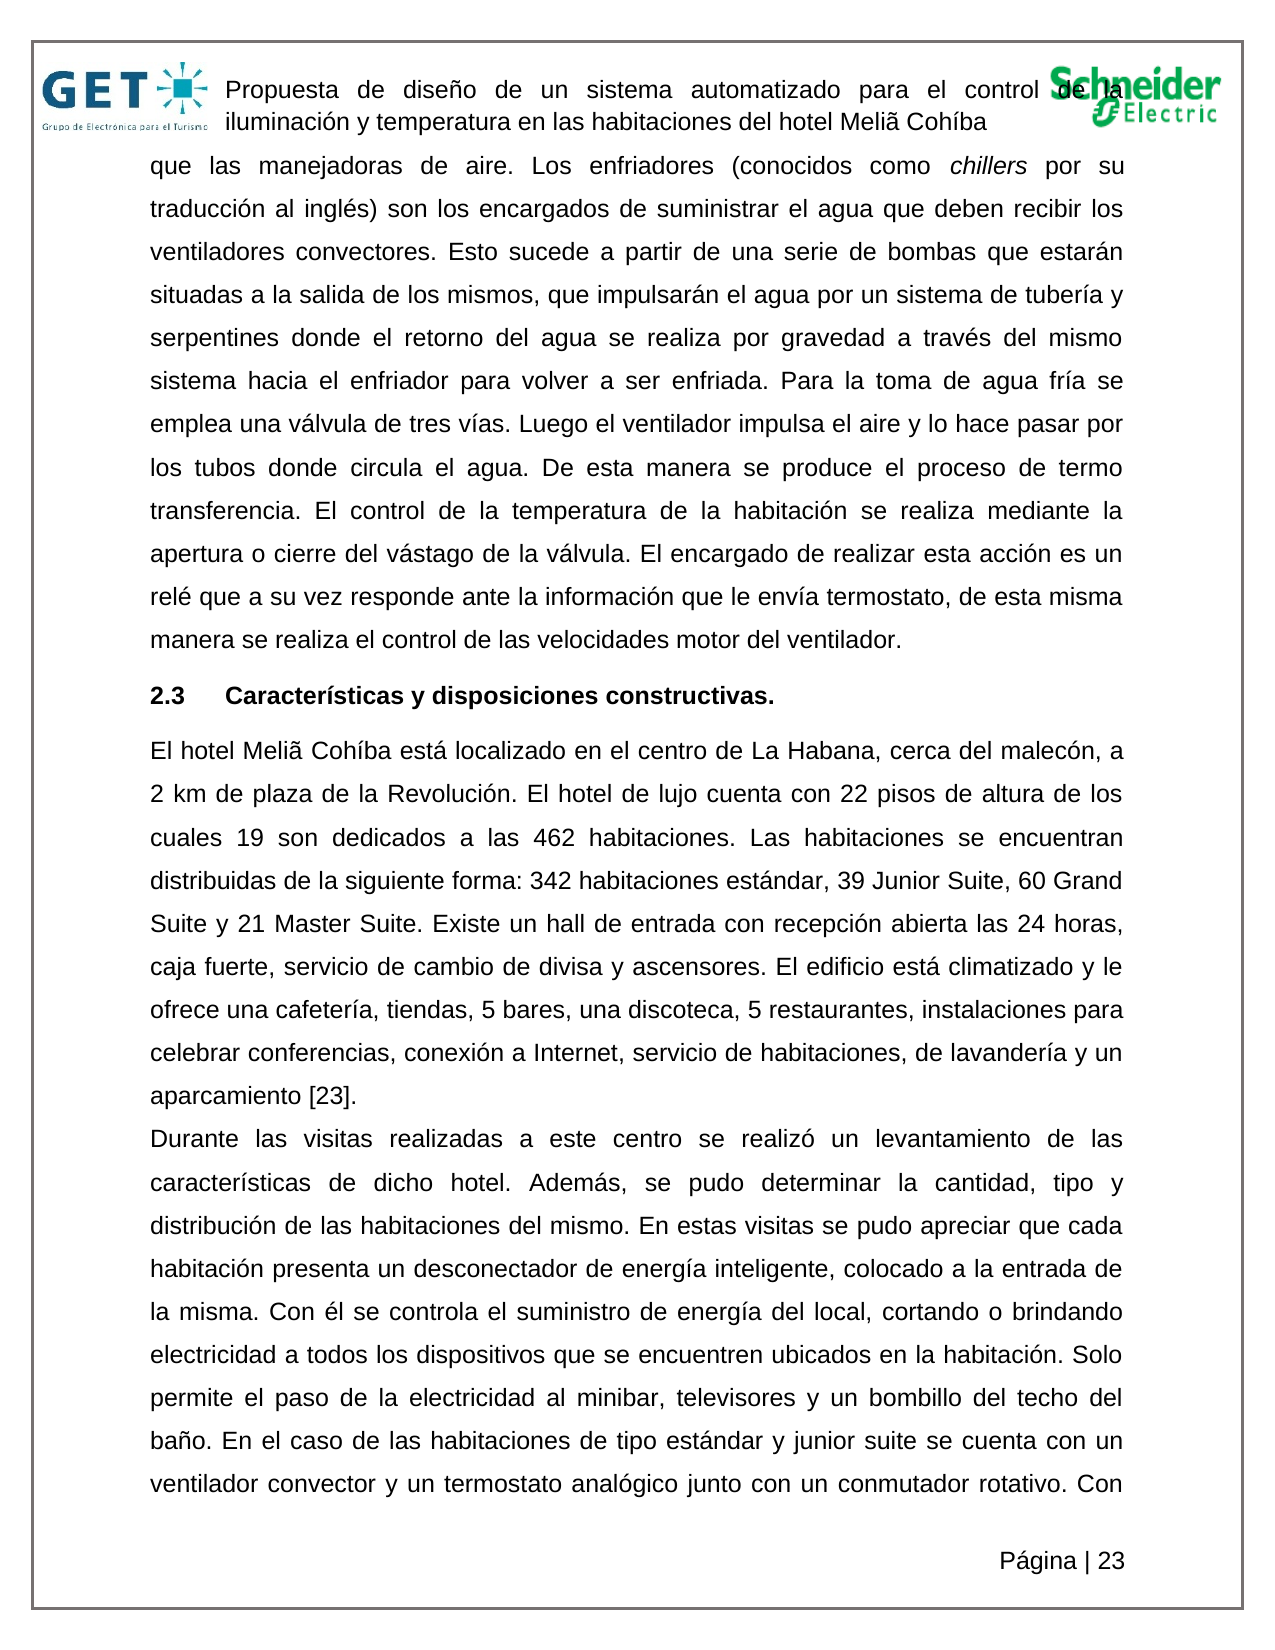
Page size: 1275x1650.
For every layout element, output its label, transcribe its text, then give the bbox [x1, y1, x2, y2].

picture [1037, 53, 1238, 135]
picture [40, 62, 208, 131]
subtitle 2.3 Características y disposiciones constructivas. [150, 681, 1125, 709]
text El hotel Meliã Cohíba está localizado en el centro de La Habana, cerca del malecón, a 2 km de plaza de la Revolución. El hotel de lujo cuenta con 22 pisos de altura de los cuales 19 son dedicados a las 462 habitaciones. Las habitaciones se encuentran distribuidas de la siguiente forma: 342 habitaciones estándar, 39 Junior Suite, 60 Grand Suite y 21 Master Suite. Existe un hall de entrada con recepción abierta las 24 horas, caja fuerte, servicio de cambio de divisa y ascensores. El edificio está climatizado y le ofrece una cafetería, tiendas, 5 bares, una discoteca, 5 restaurantes, instalaciones para celebrar conferencias, conexión a Internet, servicio de habitaciones, de lavandería y un aparcamiento [23]. [150, 736, 1125, 1110]
